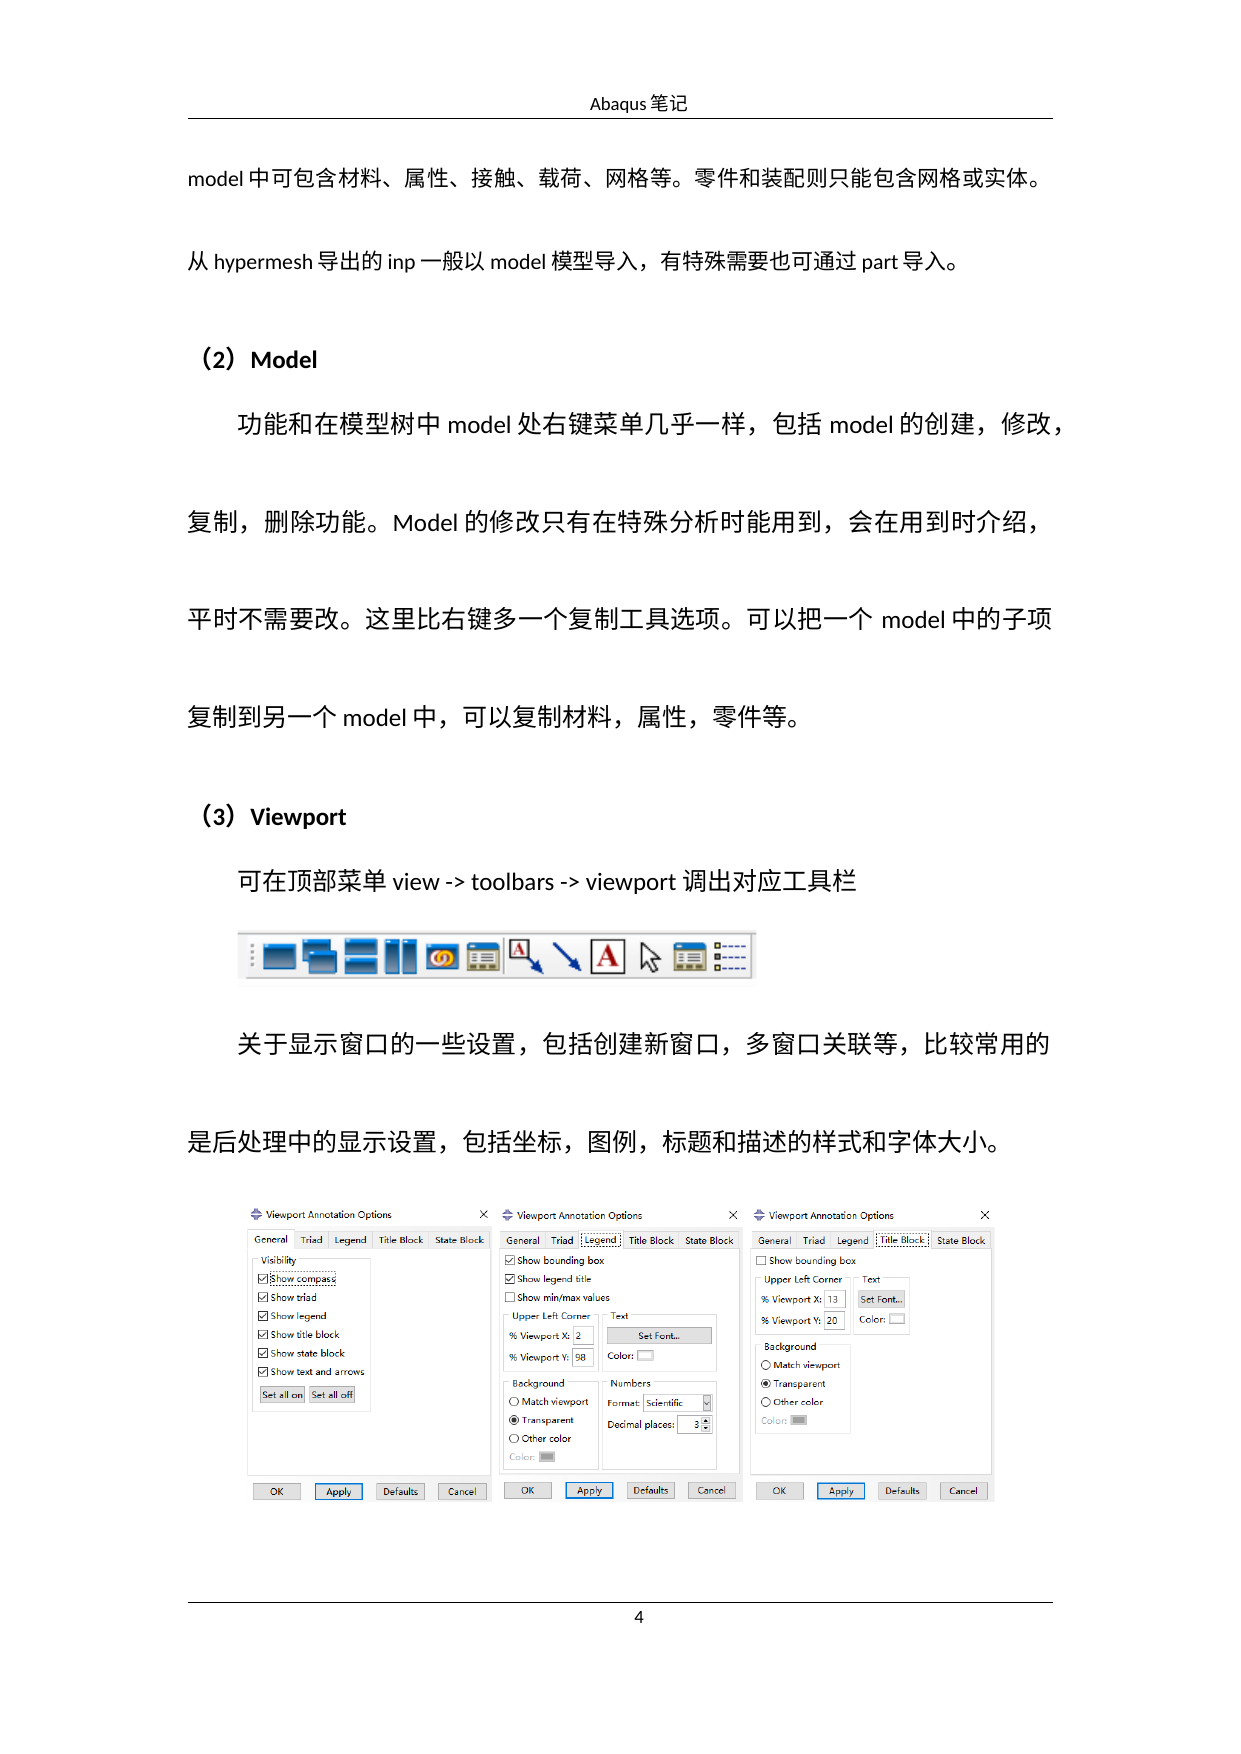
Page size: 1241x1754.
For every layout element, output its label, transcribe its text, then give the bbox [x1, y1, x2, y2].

picture [748, 1205, 995, 1502]
text 关于显示窗口的一些设置，包括创建新窗口，多窗口关联等，比较常用的是后处理中的显示设置，包括坐标，图例，标题和描述的样式和字体大小。 [187, 1010, 1053, 1173]
picture [245, 1205, 493, 1502]
subtitle Model [187, 325, 1053, 390]
picture [497, 1205, 743, 1502]
text 功能和在模型树中model处右键菜单几乎一样，包括model的创建，修改，复制，删除功能。Model的修改只有在特殊分析时能用到，会在用到时介绍，平时不需要改。这里比右键多一个复制工具选项。可以把一个model中的子项复制到另一个model中，可以复制材料，属性，零件等。 [187, 390, 1053, 748]
subtitle Viewport [187, 782, 1053, 847]
text 可在顶部菜单view -> toolbars -> viewport 调出对应工具栏 [187, 847, 1053, 912]
picture [237, 930, 757, 987]
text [187, 161, 1053, 291]
